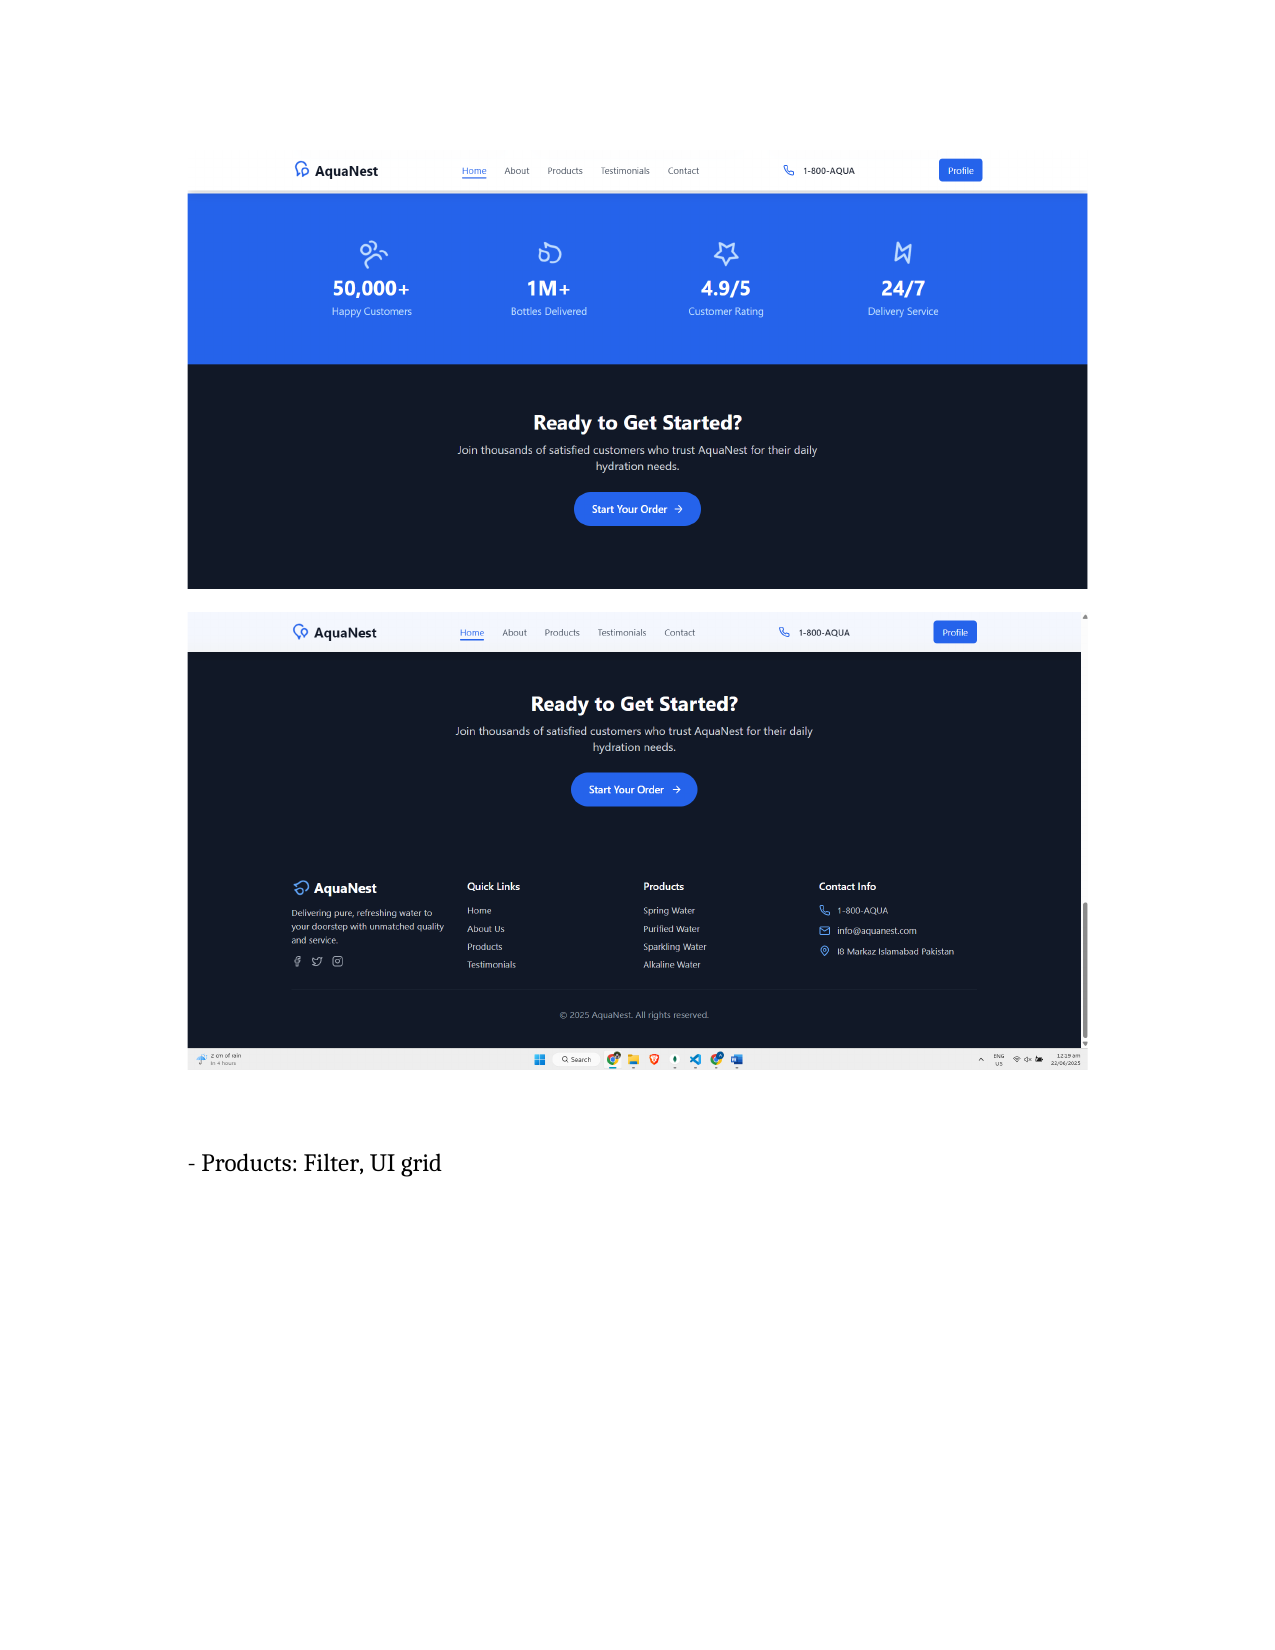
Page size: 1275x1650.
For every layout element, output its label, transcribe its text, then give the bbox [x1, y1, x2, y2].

text - Products: Filter, UI grid [187, 1148, 1087, 1177]
picture [187, 612, 1088, 1070]
picture [187, 150, 1088, 589]
